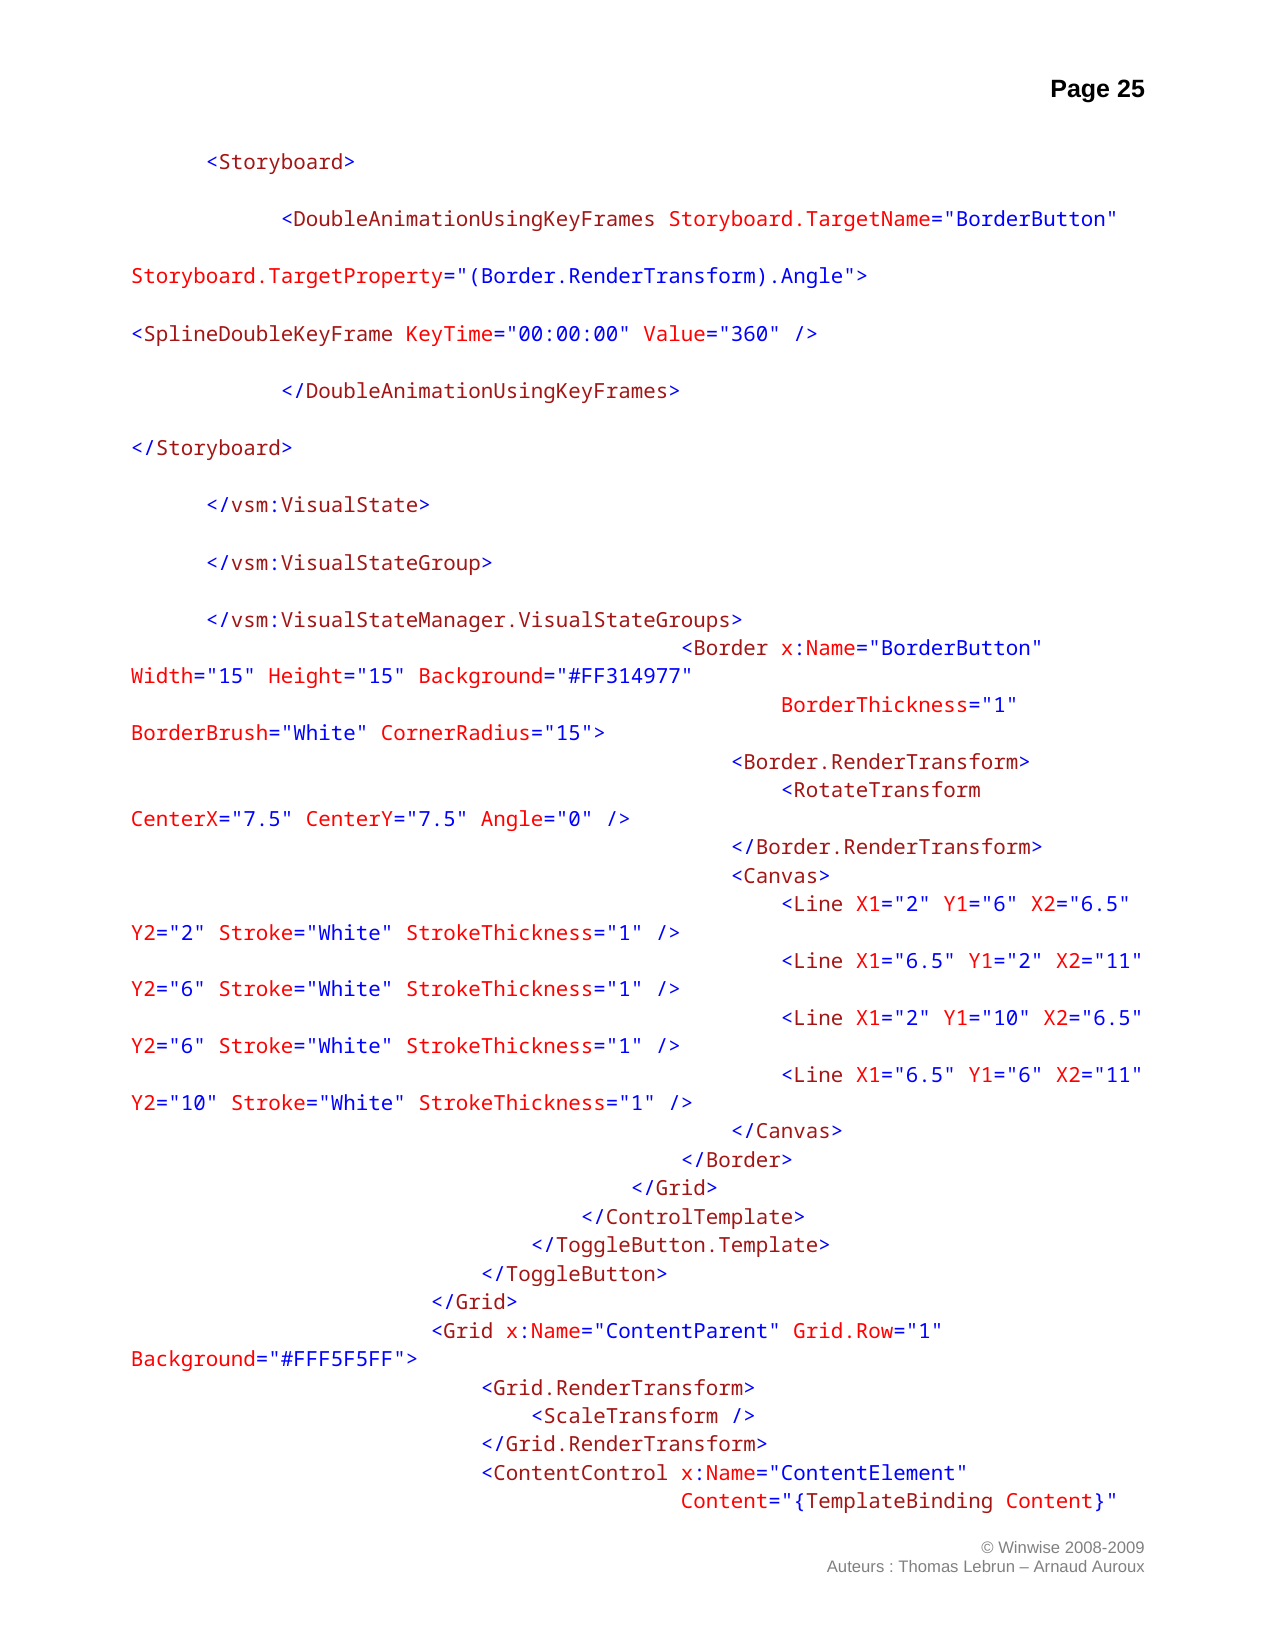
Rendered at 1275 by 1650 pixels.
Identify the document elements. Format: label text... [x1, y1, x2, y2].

text </ToggleButton> [131, 1259, 1144, 1287]
text </Border> [131, 1145, 1144, 1173]
text </vsm:VisualStateManager.VisualStateGroups> [131, 576, 1144, 633]
text </ControlTemplate> [131, 1202, 1144, 1230]
text <ContentControl x:Name="ContentElement" [131, 1458, 1144, 1486]
text </ToggleButton.Template> [131, 1230, 1144, 1259]
text </Grid> [131, 1173, 1144, 1202]
text <SplineDoubleKeyFrame KeyTime="00:00:00" Value="360" /> [131, 290, 1144, 347]
text Storyboard.TargetProperty="(Border.RenderTransform).Angle"> [131, 233, 1144, 290]
text </Grid> [131, 1287, 1144, 1316]
text <Line X1="2" Y1="10" X2="6.5" Y2="6" Stroke="White" StrokeThickness="1" /> [131, 1003, 1144, 1060]
text </Canvas> [131, 1117, 1144, 1145]
text Content="{TemplateBinding Content}" [131, 1486, 1144, 1515]
text </Grid.RenderTransform> [131, 1429, 1144, 1458]
text <Storyboard> [131, 118, 1144, 176]
text <ScaleTransform /> [131, 1401, 1144, 1429]
text </DoubleAnimationUsingKeyFrames> [131, 347, 1144, 404]
text BorderThickness="1" BorderBrush="White" CornerRadius="15"> [131, 690, 1144, 747]
text <Line X1="6.5" Y1="6" X2="11" Y2="10" Stroke="White" StrokeThickness="1" /> [131, 1060, 1144, 1117]
text <Grid.RenderTransform> [131, 1373, 1144, 1401]
text <Border x:Name="BorderButton" Width="15" Height="15" Background="#FF314977" [131, 633, 1144, 690]
text <Line X1="6.5" Y1="2" X2="11" Y2="6" Stroke="White" StrokeThickness="1" /> [131, 946, 1144, 1003]
text </Storyboard> [131, 404, 1144, 462]
text <Border.RenderTransform> [131, 747, 1144, 775]
text <Canvas> [131, 861, 1144, 889]
text <Grid x:Name="ContentParent" Grid.Row="1" Background="#FFF5F5FF"> [131, 1316, 1144, 1373]
text </vsm:VisualStateGroup> [131, 519, 1144, 576]
text <DoubleAnimationUsingKeyFrames Storyboard.TargetName="BorderButton" [131, 176, 1144, 233]
text </vsm:VisualState> [131, 462, 1144, 519]
text <Line X1="2" Y1="6" X2="6.5" Y2="2" Stroke="White" StrokeThickness="1" /> [131, 889, 1144, 946]
text <RotateTransform CenterX="7.5" CenterY="7.5" Angle="0" /> [131, 775, 1144, 832]
text </Border.RenderTransform> [131, 832, 1144, 861]
